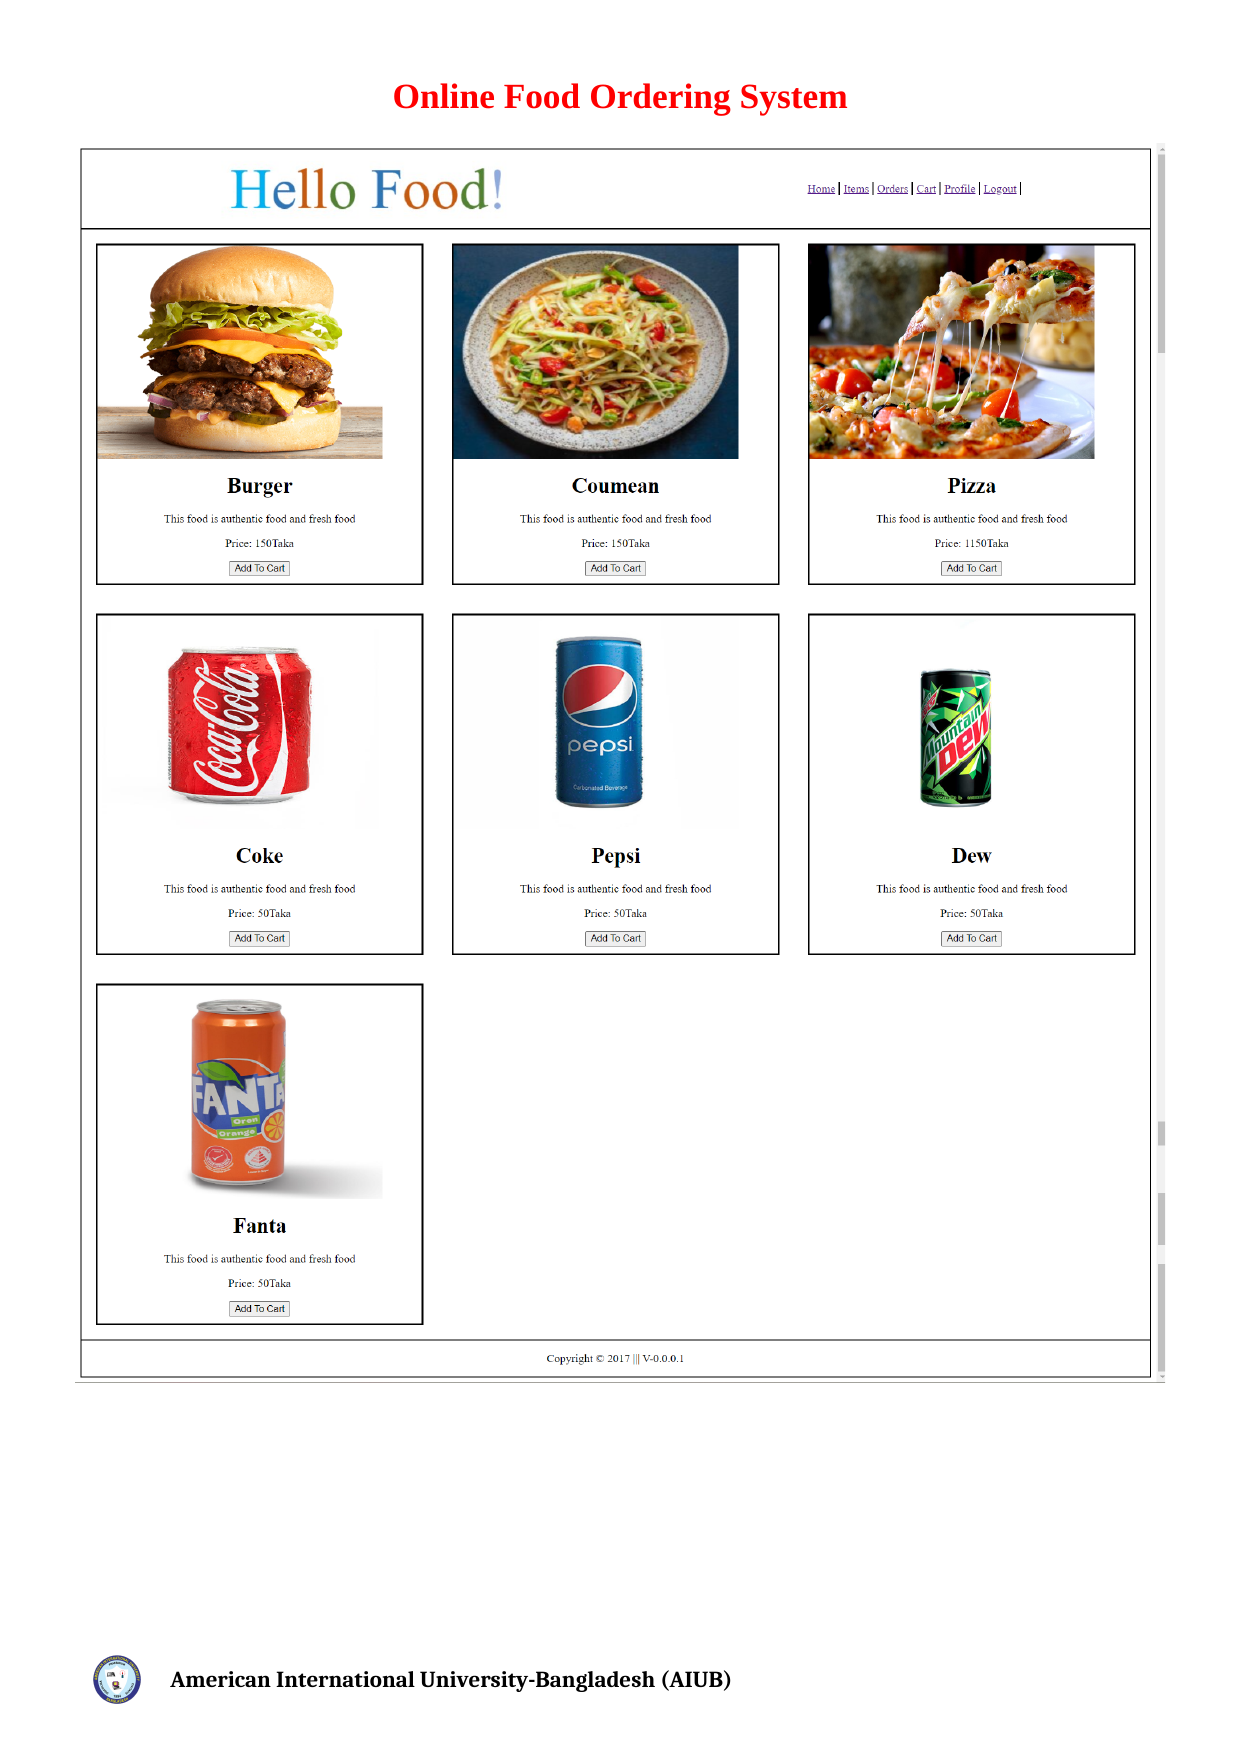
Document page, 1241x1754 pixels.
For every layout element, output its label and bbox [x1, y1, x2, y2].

picture [92, 1654, 142, 1705]
picture [75, 143, 1166, 1383]
